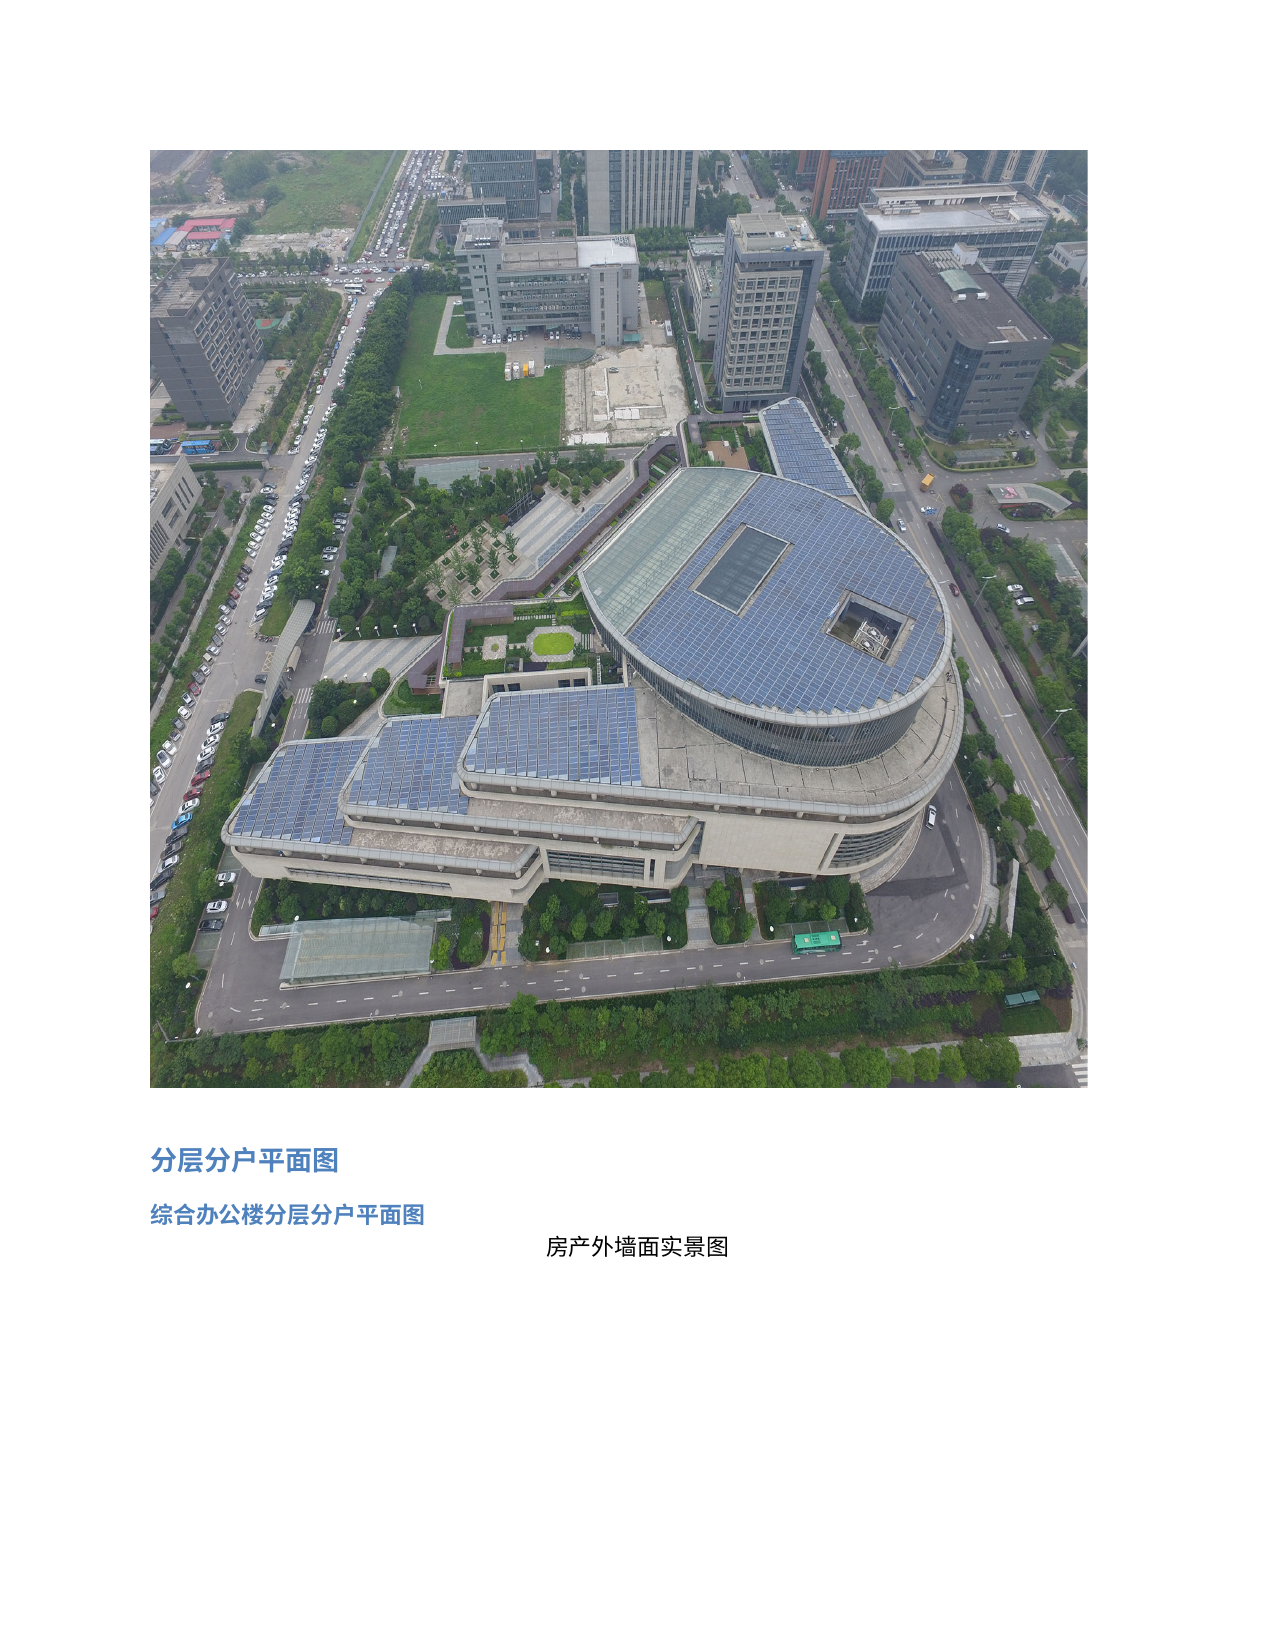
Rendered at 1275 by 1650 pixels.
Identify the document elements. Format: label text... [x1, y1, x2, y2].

subtitle 分层分户平面图 [150, 1142, 1125, 1178]
subtitle 综合办公楼分层分户平面图 [150, 1199, 1125, 1231]
text 房产外墙面实景图 [150, 1231, 1125, 1262]
picture [150, 150, 1088, 1088]
